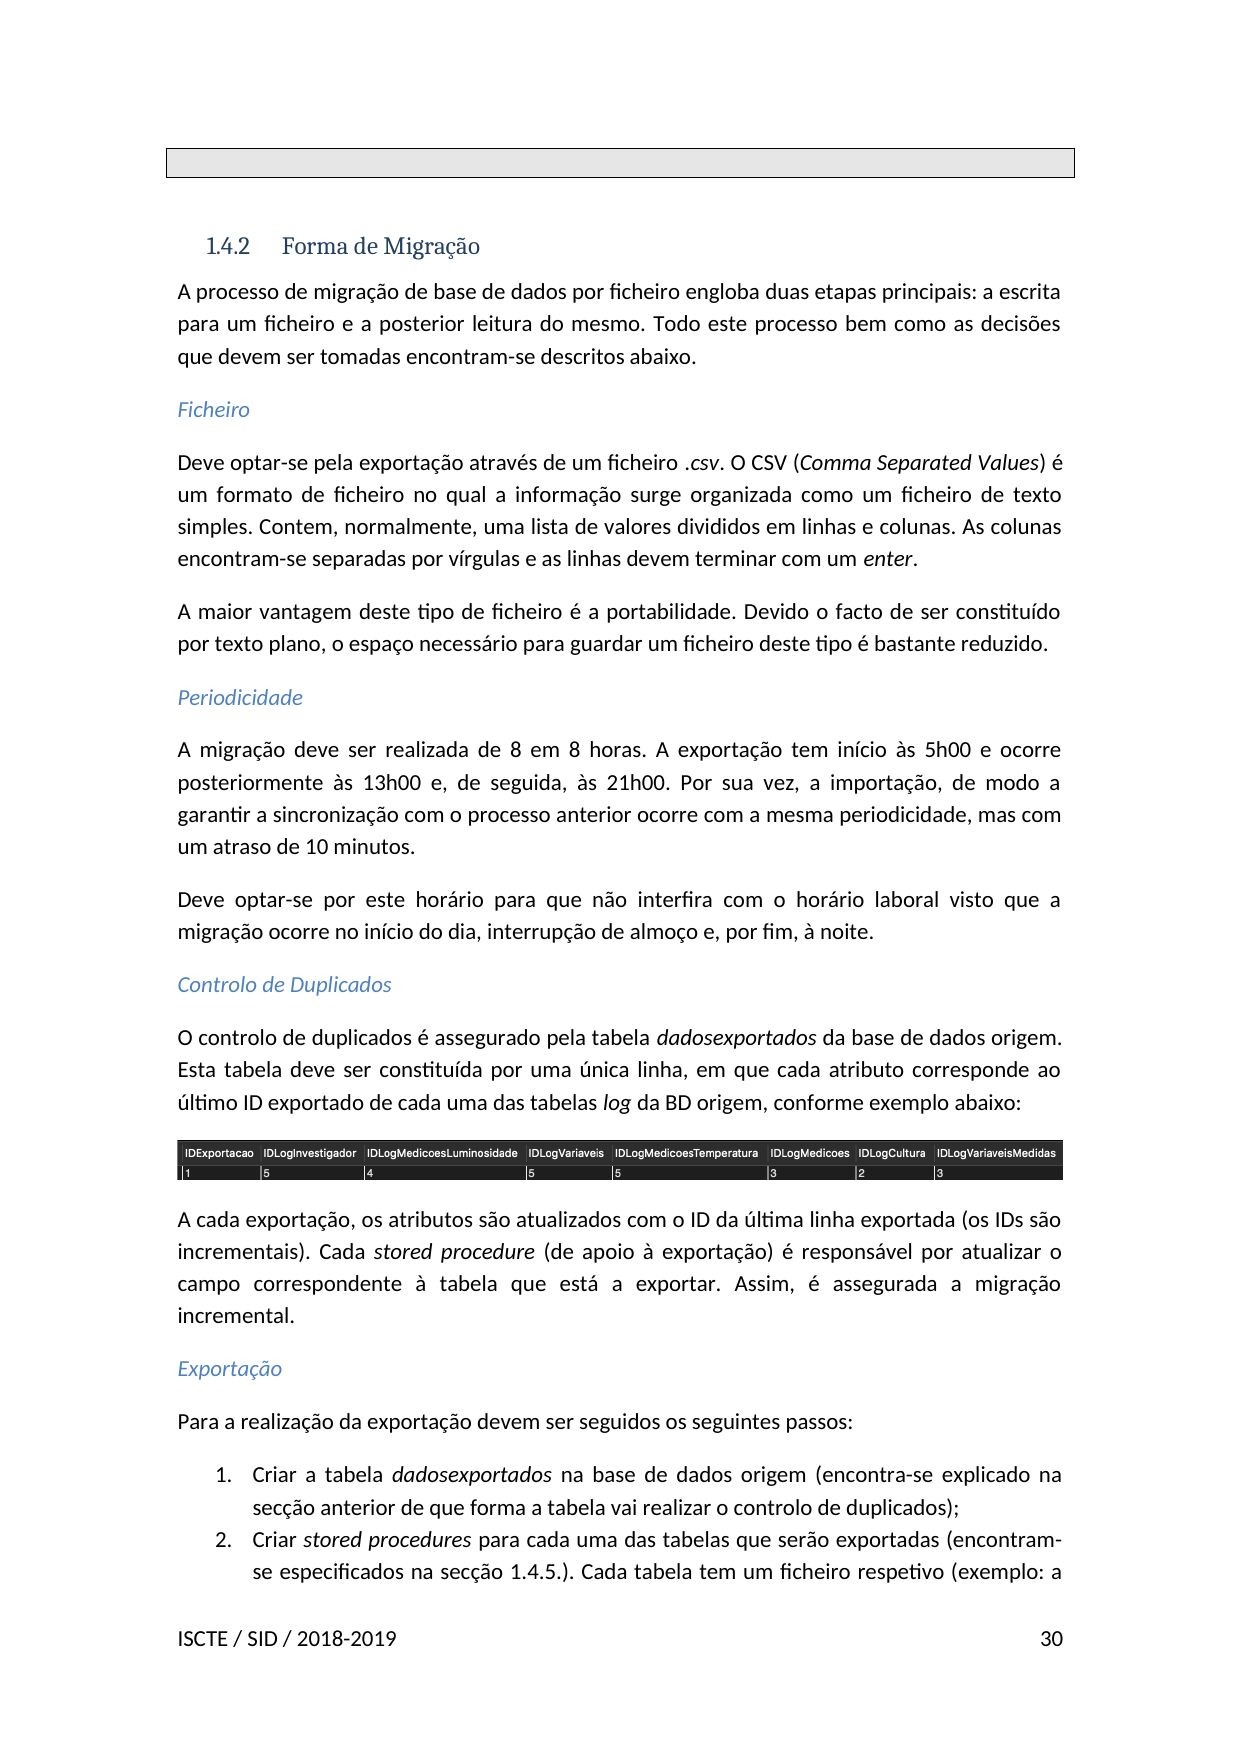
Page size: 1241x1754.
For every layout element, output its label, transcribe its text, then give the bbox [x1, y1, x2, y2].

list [215, 1525, 1063, 1585]
picture [177, 1140, 1063, 1180]
text A migração deve ser realizada de 8 em 8 horas. A exportação tem início às 5h00 e ocorre posteriormente às 13h00 e, de seguida, às 21h00. Por sua vez, a importação, de modo a garantir a sincronização com o processo anterior ocorre com a mesma periodicidade, mas com um atraso de 10 minutos. [177, 736, 1063, 860]
text A processo de migração de base de dados por ficheiro engloba duas etapas principais: a escrita para um ficheiro e a posterior leitura do mesmo. Todo este processo bem como as decisões que devem ser tomadas encontram-se descritos abaixo. [177, 277, 1063, 370]
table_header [167, 149, 1074, 177]
text A cada exportação, os atributos são atualizados com o ID da última linha exportada (os IDs são incrementais). Cada stored procedure (de apoio à exportação) é responsável por atualizar o campo correspondente à tabela que está a exportar. Assim, é assegurada a migração incremental. [177, 1205, 1063, 1329]
text Exportação [177, 1354, 1063, 1382]
text Para a realização da exportação devem ser seguidos os seguintes passos: [177, 1407, 1063, 1436]
subtitle Forma de Migração [207, 232, 1063, 261]
list Criar a tabela dadosexportados na base de dados origem (encontra-se explicado na secção anterior de que forma a tabela vai realizar o controlo de duplicados); [215, 1461, 1063, 1521]
text Ficheiro [177, 395, 1063, 423]
text A maior vantagem deste tipo de ficheiro é a portabilidade. Devido o facto de ser constituído por texto plano, o espaço necessário para guardar um ficheiro deste tipo é bastante reduzido. [177, 597, 1063, 658]
text Periodicidade [177, 683, 1063, 711]
text Deve optar-se pela exportação através de um ficheiro .csv. O CSV (Comma Separated Values) é um formato de ficheiro no qual a informação surge organizada como um ficheiro de texto simples. Contem, normalmente, uma lista de valores divididos em linhas e colunas. As colunas encontram-se separadas por vírgulas e as linhas devem terminar com um enter. [177, 448, 1063, 572]
text Deve optar-se por este horário para que não interfira com o horário laboral visto que a migração ocorre no início do dia, interrupção de almoço e, por fim, à noite. [177, 885, 1063, 945]
text Controlo de Duplicados [177, 970, 1063, 998]
text O controlo de duplicados é assegurado pela tabela dadosexportados da base de dados origem. Esta tabela deve ser constituída por uma única linha, em que cada atributo corresponde ao último ID exportado de cada uma das tabelas log da BD origem, conforme exemplo abaixo: [177, 1023, 1063, 1116]
